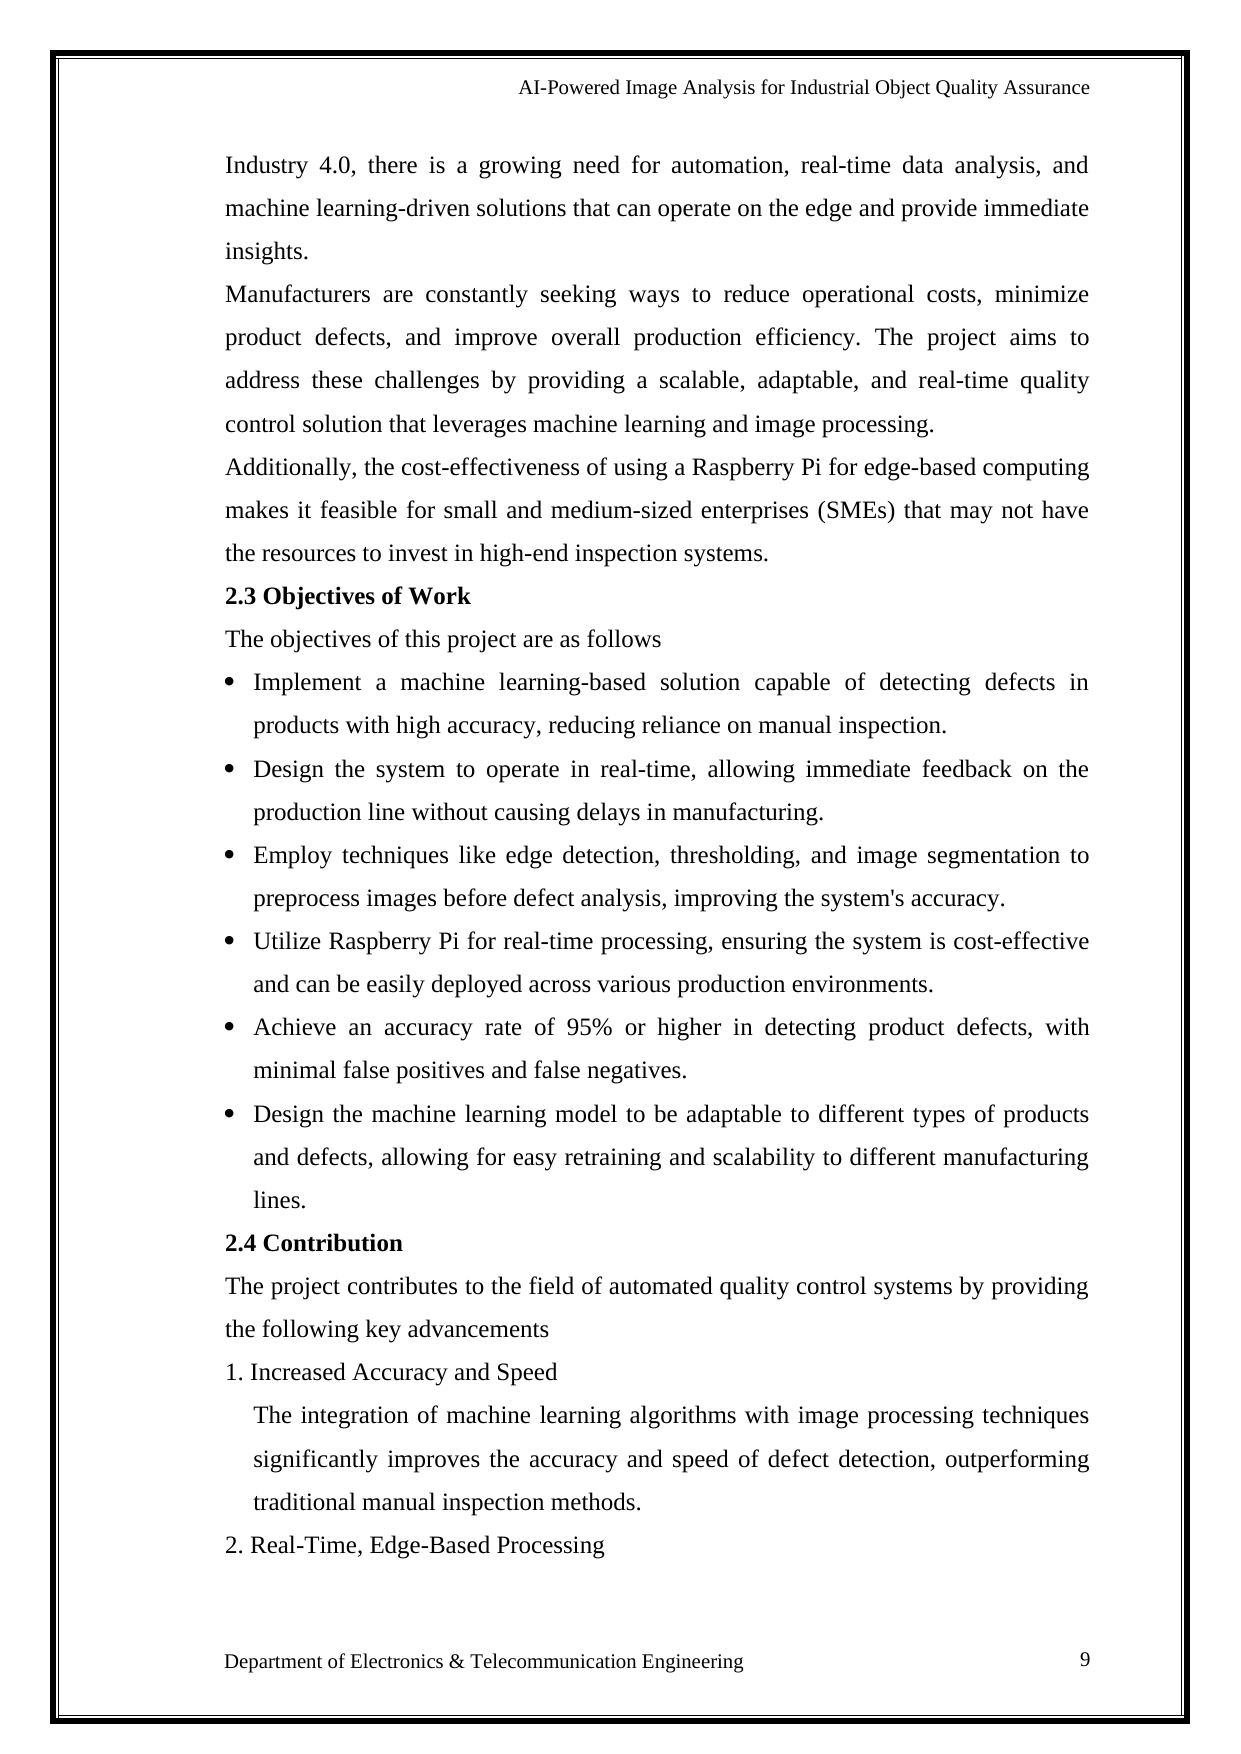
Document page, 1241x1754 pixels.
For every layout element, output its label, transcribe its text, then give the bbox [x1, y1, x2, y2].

text 2.3 Objectives of Work [225, 581, 1090, 610]
text 2.4 Contribution [225, 1228, 1090, 1257]
text Additionally, the cost-effectiveness of using a Raspberry Pi for edge-based computing makes it feasible for small and medium-sized enterprises (SMEs) that may not have the resources to invest in high-end inspection systems. [225, 452, 1090, 567]
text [225, 150, 1090, 265]
text 1. Increased Accuracy and Speed [225, 1357, 1090, 1386]
list Employ techniques like edge detection, thresholding, and image segmentation to preprocess images before defect analysis, improving the system's accuracy. [225, 840, 1090, 912]
text The project contributes to the field of automated quality control systems by providing the following key advancements [225, 1271, 1090, 1343]
list Design the system to operate in real-time, allowing immediate feedback on the production line without causing delays in manufacturing. [225, 754, 1090, 826]
list Utilize Raspberry Pi for real-time processing, ensuring the system is cost-effective and can be easily deployed across various production environments. [225, 926, 1090, 998]
text The objectives of this project are as follows [225, 624, 1090, 653]
text Manufacturers are constantly seeking ways to reduce operational costs, minimize product defects, and improve overall production efficiency. The project aims to address these challenges by providing a scalable, adaptable, and real-time quality control solution that leverages machine learning and image processing. [225, 279, 1090, 437]
list Achieve an accuracy rate of 95% or higher in detecting product defects, with minimal false positives and false negatives. [225, 1012, 1090, 1084]
list Implement a machine learning-based solution capable of detecting defects in products with high accuracy, reducing reliance on manual inspection. [225, 667, 1090, 739]
text The integration of machine learning algorithms with image processing techniques significantly improves the accuracy and speed of defect detection, outperforming traditional manual inspection methods. [253, 1401, 1090, 1516]
text 2. Real-Time, Edge-Based Processing [225, 1530, 1090, 1559]
list Design the machine learning model to be adaptable to different types of products and defects, allowing for easy retraining and scalability to different manufacturing lines. [225, 1099, 1090, 1214]
